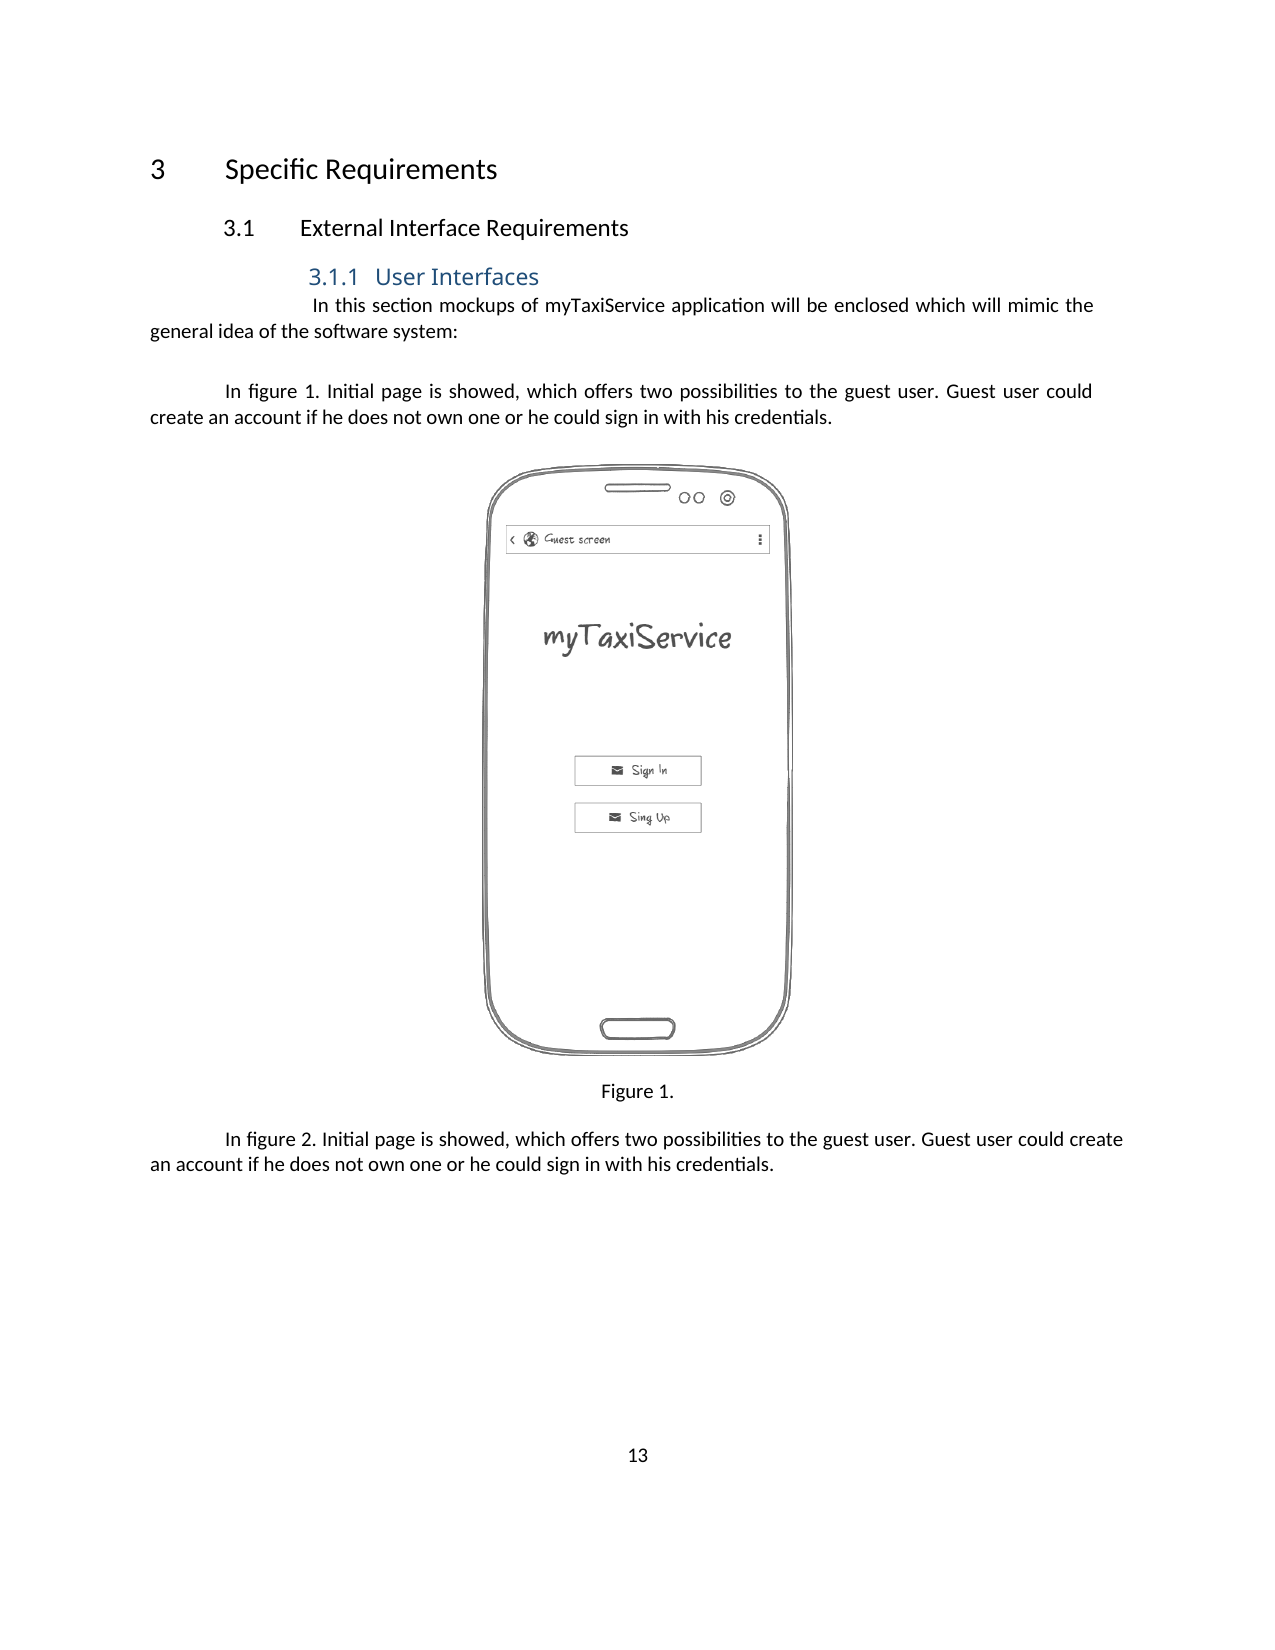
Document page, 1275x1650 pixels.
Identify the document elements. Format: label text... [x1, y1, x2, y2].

subtitle External Interface Requirements [223, 212, 1127, 243]
text In figure 1. Initial page is showed, which offers two possibilities to the guest user. Guest user could create an account if he does not own one or he could sign in with his credentials. [150, 379, 1095, 430]
text In figure 2. Initial page is showed, which offers two possibilities to the guest user. Guest user could create an account if he does not own one or he could sign in with his credentials. [150, 1126, 1125, 1177]
text In this section mockups of myTaxiService application will be enclosed which will mimic the general idea of the software system: [150, 293, 1095, 344]
subtitle Specific Requirements [150, 150, 1125, 187]
text Figure 1. [150, 1078, 1125, 1103]
subtitle 3.1.1 User Interfaces [308, 261, 1127, 292]
picture [482, 464, 793, 1056]
